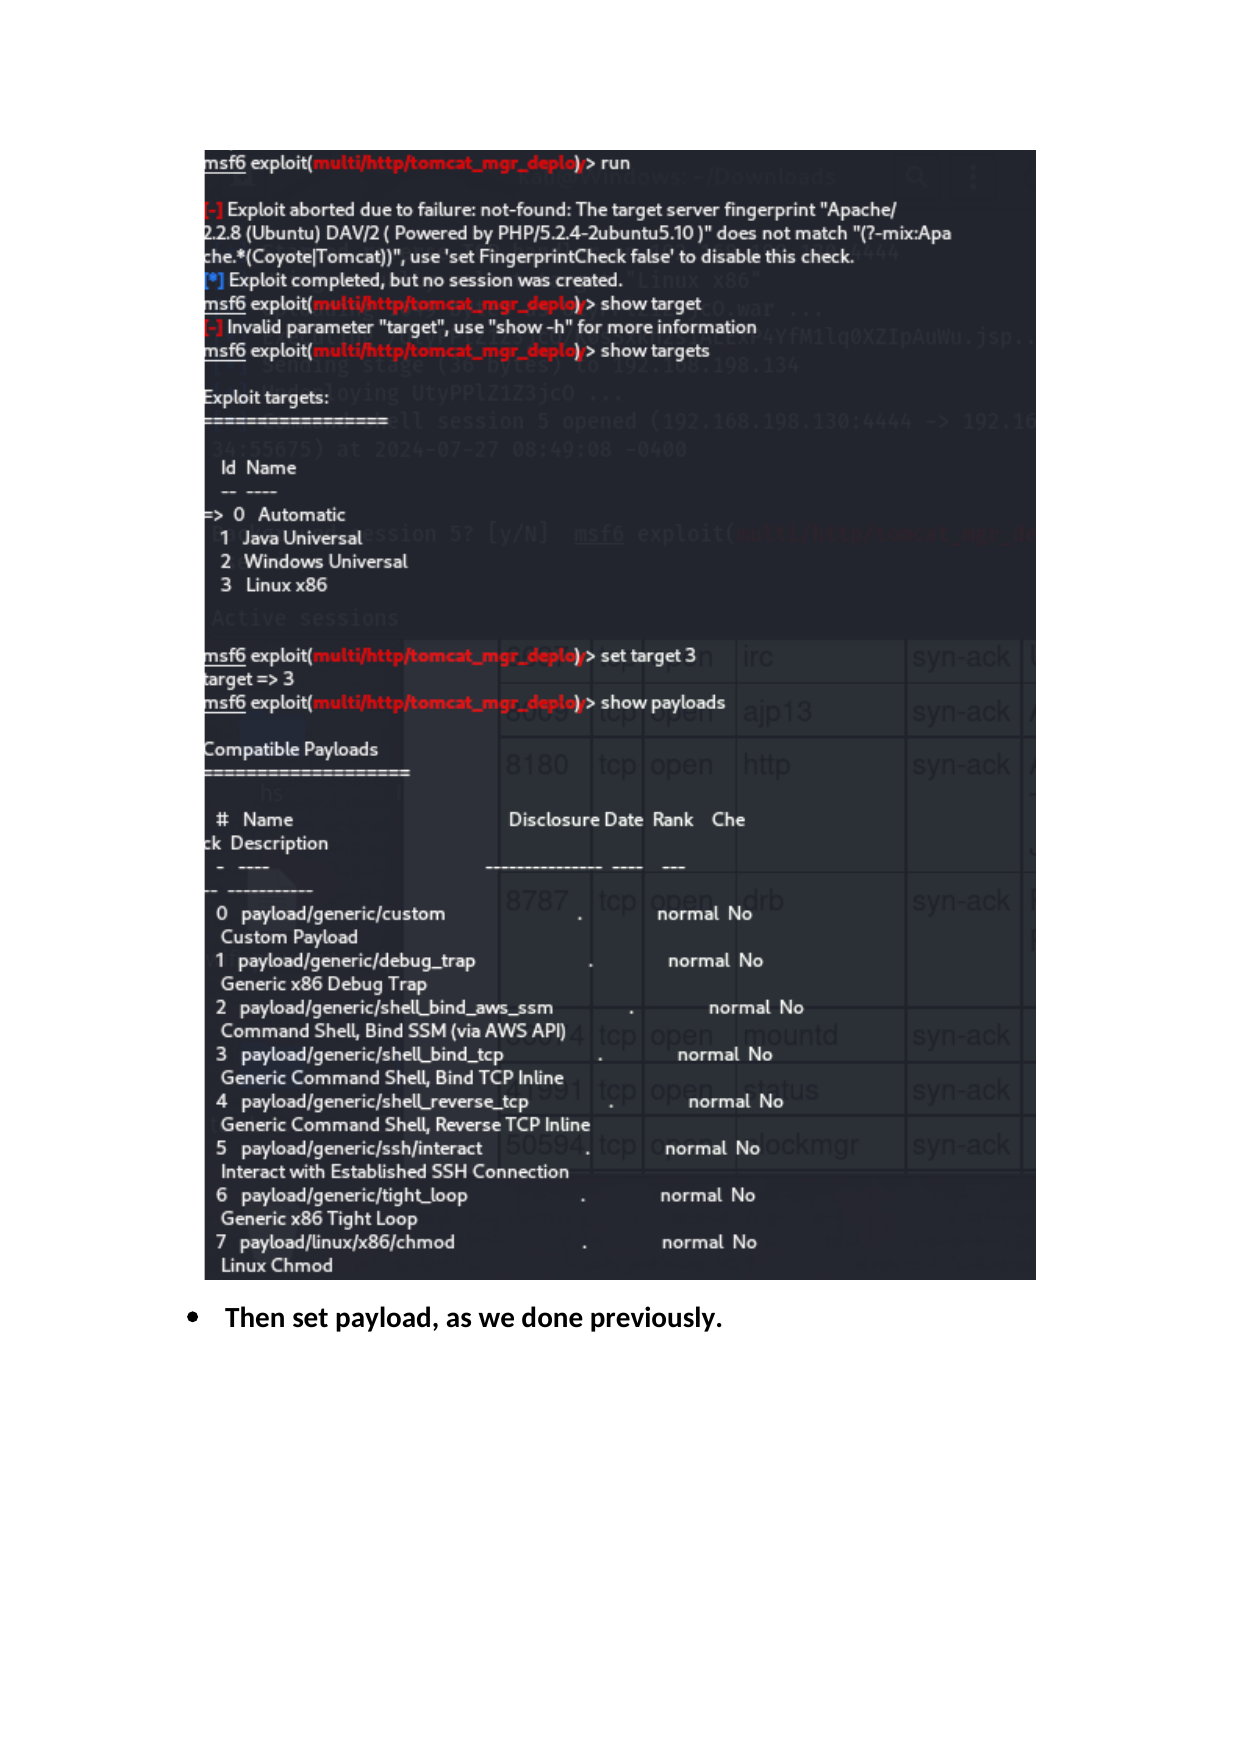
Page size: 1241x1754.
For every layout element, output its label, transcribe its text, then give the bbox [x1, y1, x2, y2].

picture [204, 150, 1036, 1280]
list Then set payload, as we done previously. [187, 1299, 1090, 1334]
